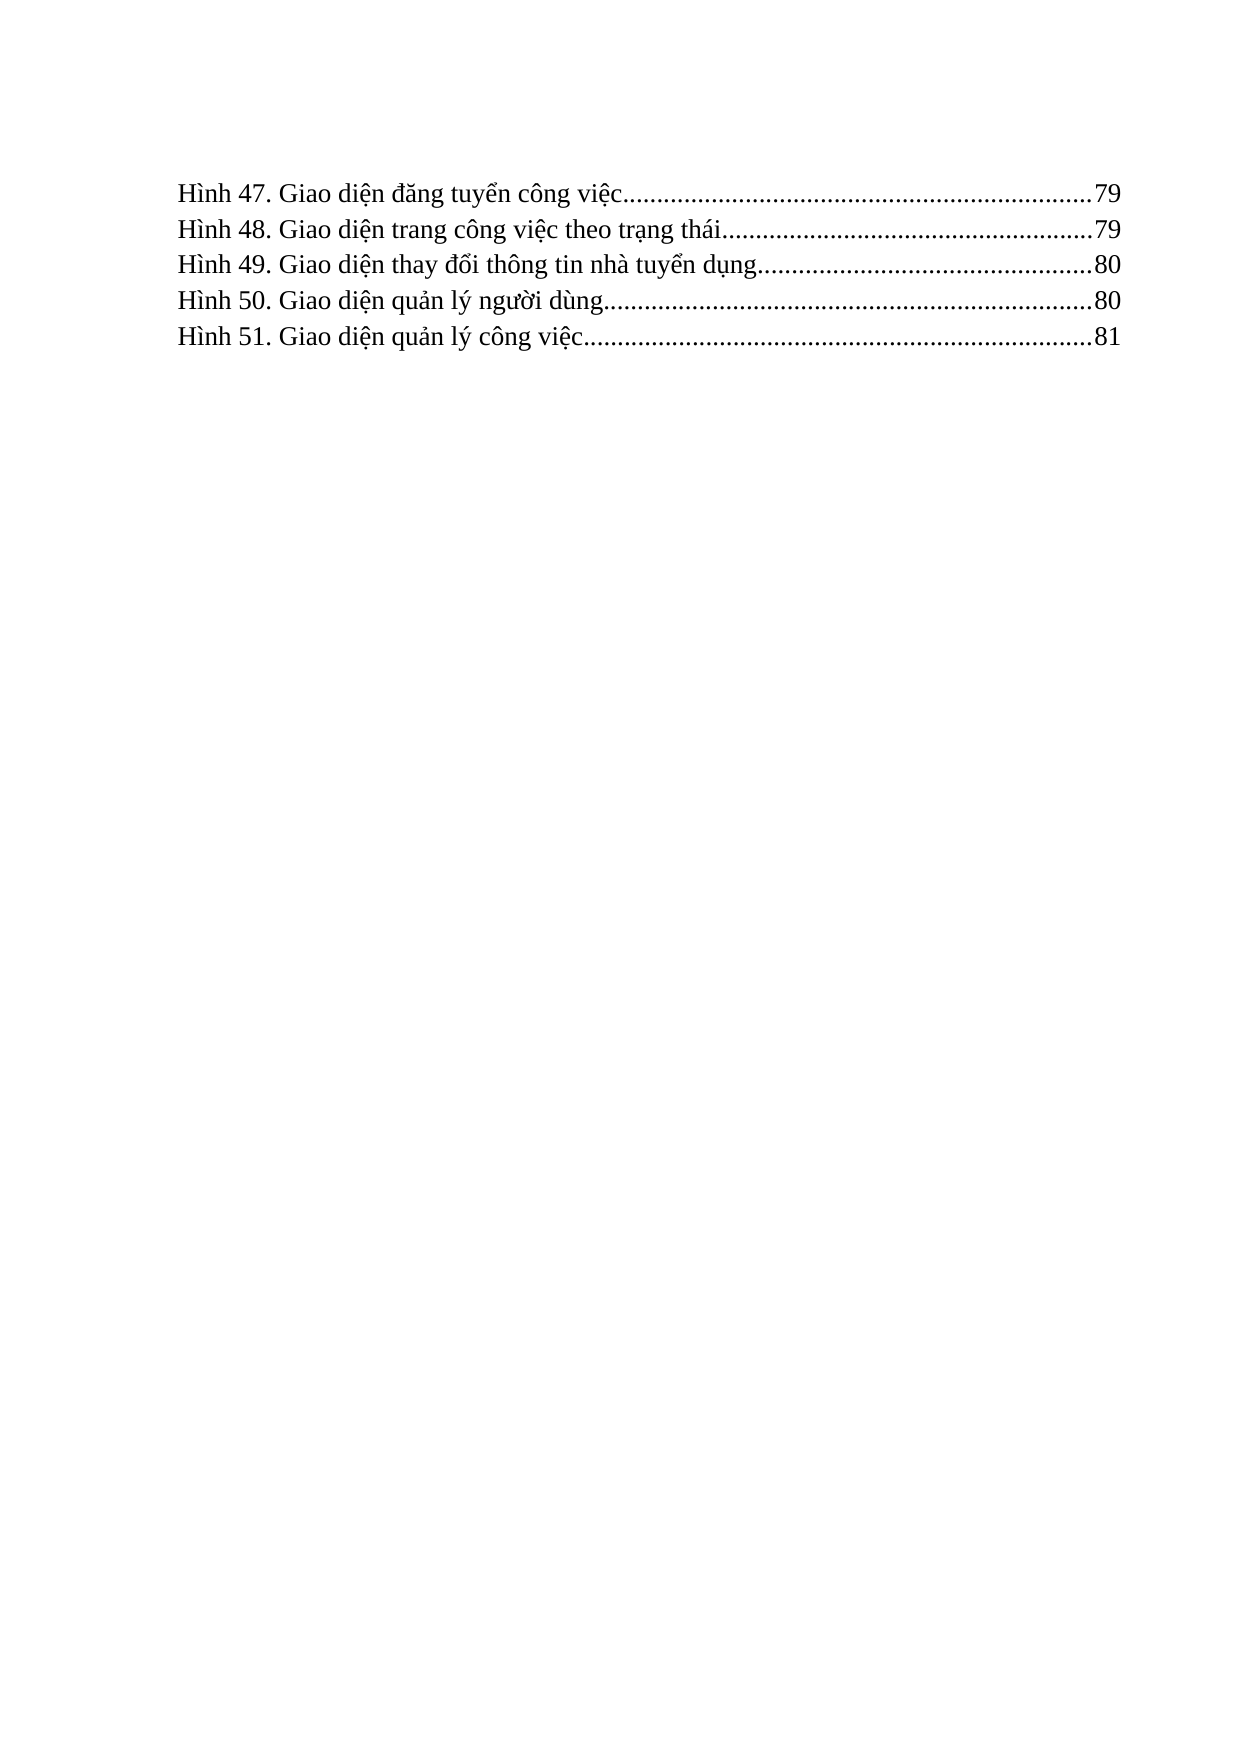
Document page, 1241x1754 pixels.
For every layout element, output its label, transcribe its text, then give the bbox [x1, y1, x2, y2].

text Hình 51. Giao diện quản lý công việc 81 [177, 320, 1122, 351]
text Hình 49. Giao diện thay đổi thông tin nhà tuyển dụng 80 [177, 249, 1122, 280]
text Hình 47. Giao diện đăng tuyển công việc 79 [177, 177, 1122, 208]
text Hình 50. Giao diện quản lý người dùng 80 [177, 284, 1122, 316]
text Hình 48. Giao diện trang công việc theo trạng thái 79 [177, 213, 1122, 244]
